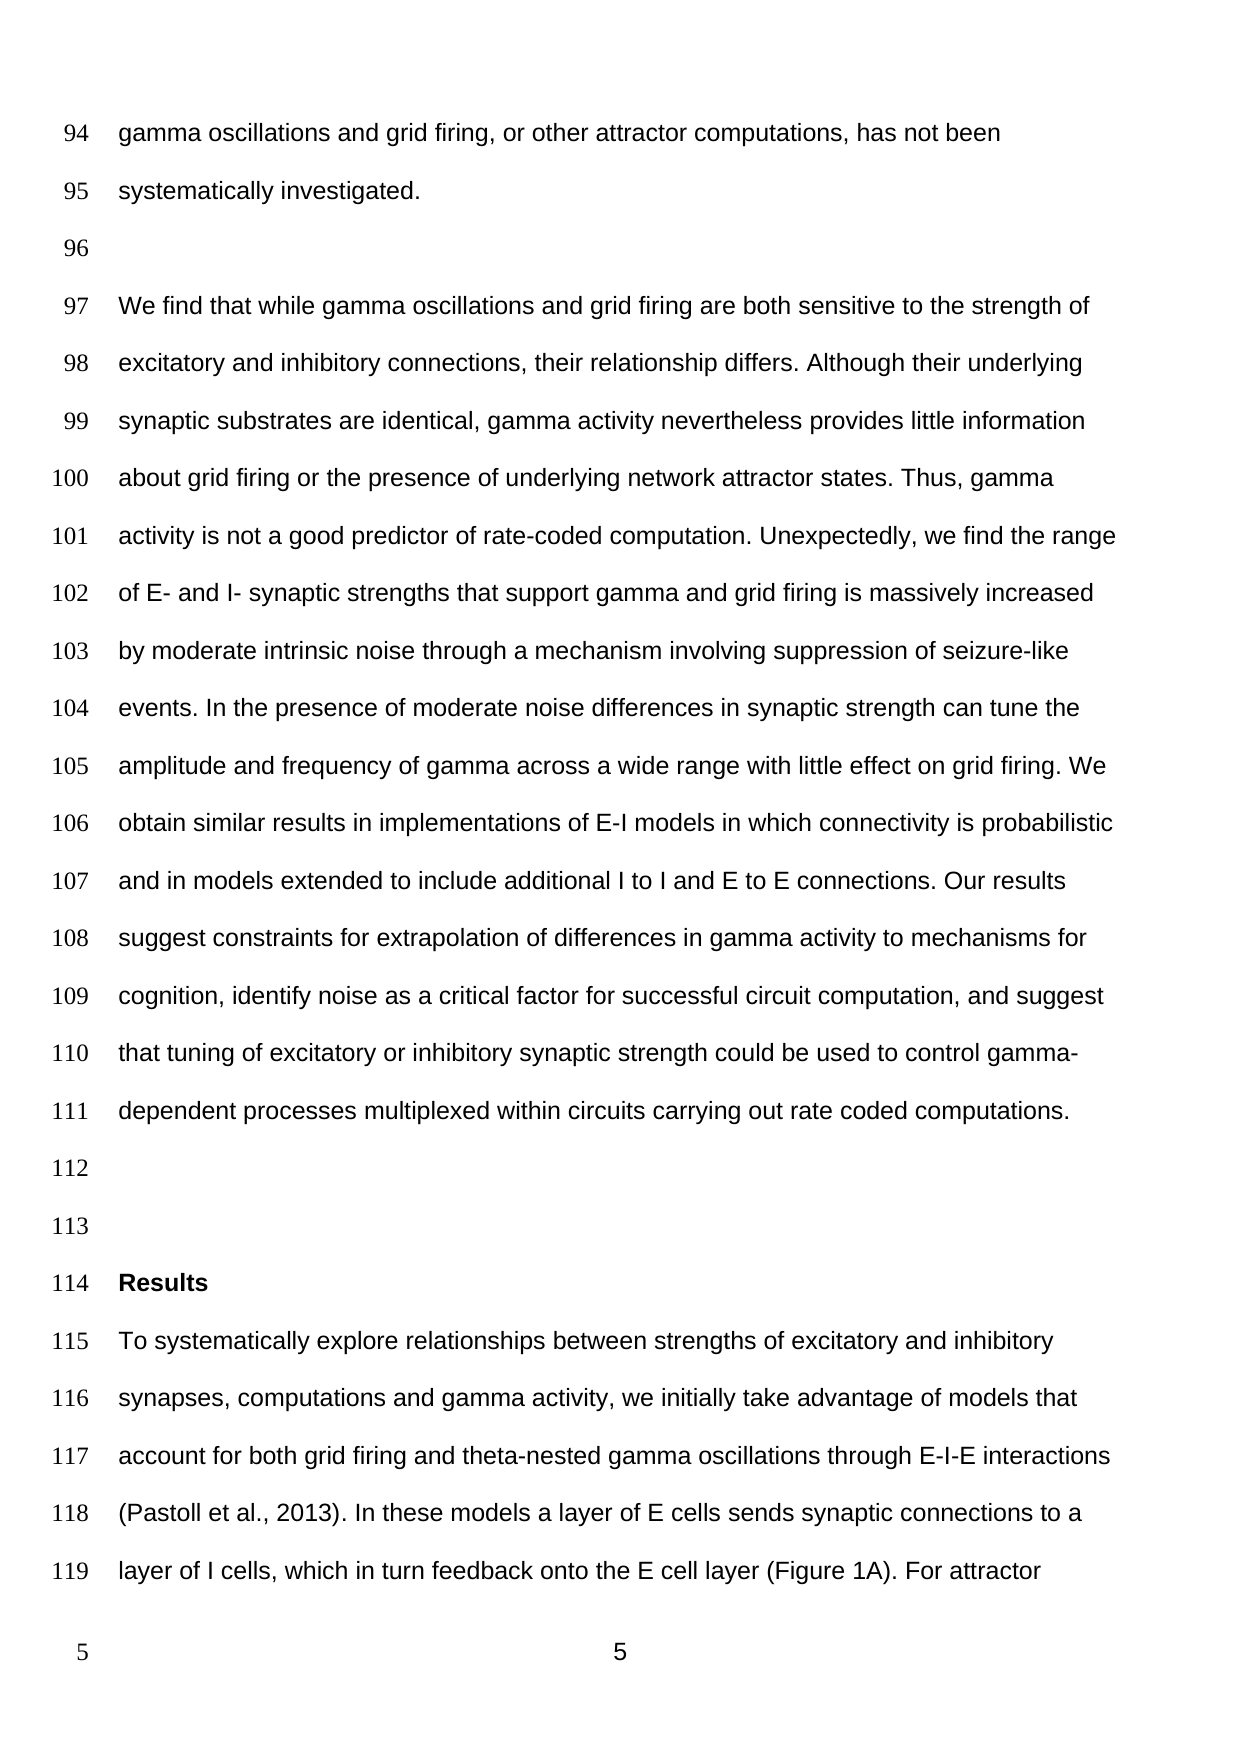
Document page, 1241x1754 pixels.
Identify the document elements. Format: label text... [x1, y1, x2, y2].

text Results [118, 1268, 1122, 1297]
text We find that while gamma oscillations and grid firing are both sensitive to the strength of excitatory and inhibitory connections, their relationship differs. Although their underlying synaptic substrates are identical, gamma activity nevertheless provides little information about grid firing or the presence of underlying network attractor states. Thus, gamma activity is not a good predictor of rate-coded computation. Unexpectedly, we find the range of E- and I- synaptic strengths that support gamma and grid firing is massively increased by moderate intrinsic noise through a mechanism involving suppression of seizure-like events. In the presence of moderate noise differences in synaptic strength can tune the amplitude and frequency of gamma across a wide range with little effect on grid firing. We obtain similar results in implementations of E-I models in which connectivity is probabilistic and in models extended to include additional I to I and E to E connections. Our results suggest constraints for extrapolation of differences in gamma activity to mechanisms for cognition, identify noise as a critical factor for successful circuit computation, and suggest that tuning of excitatory or inhibitory synaptic strength could be used to control gamma-dependent processes multiplexed within circuits carrying out rate coded computations. [118, 291, 1122, 1124]
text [118, 1326, 1122, 1584]
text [118, 118, 1122, 204]
